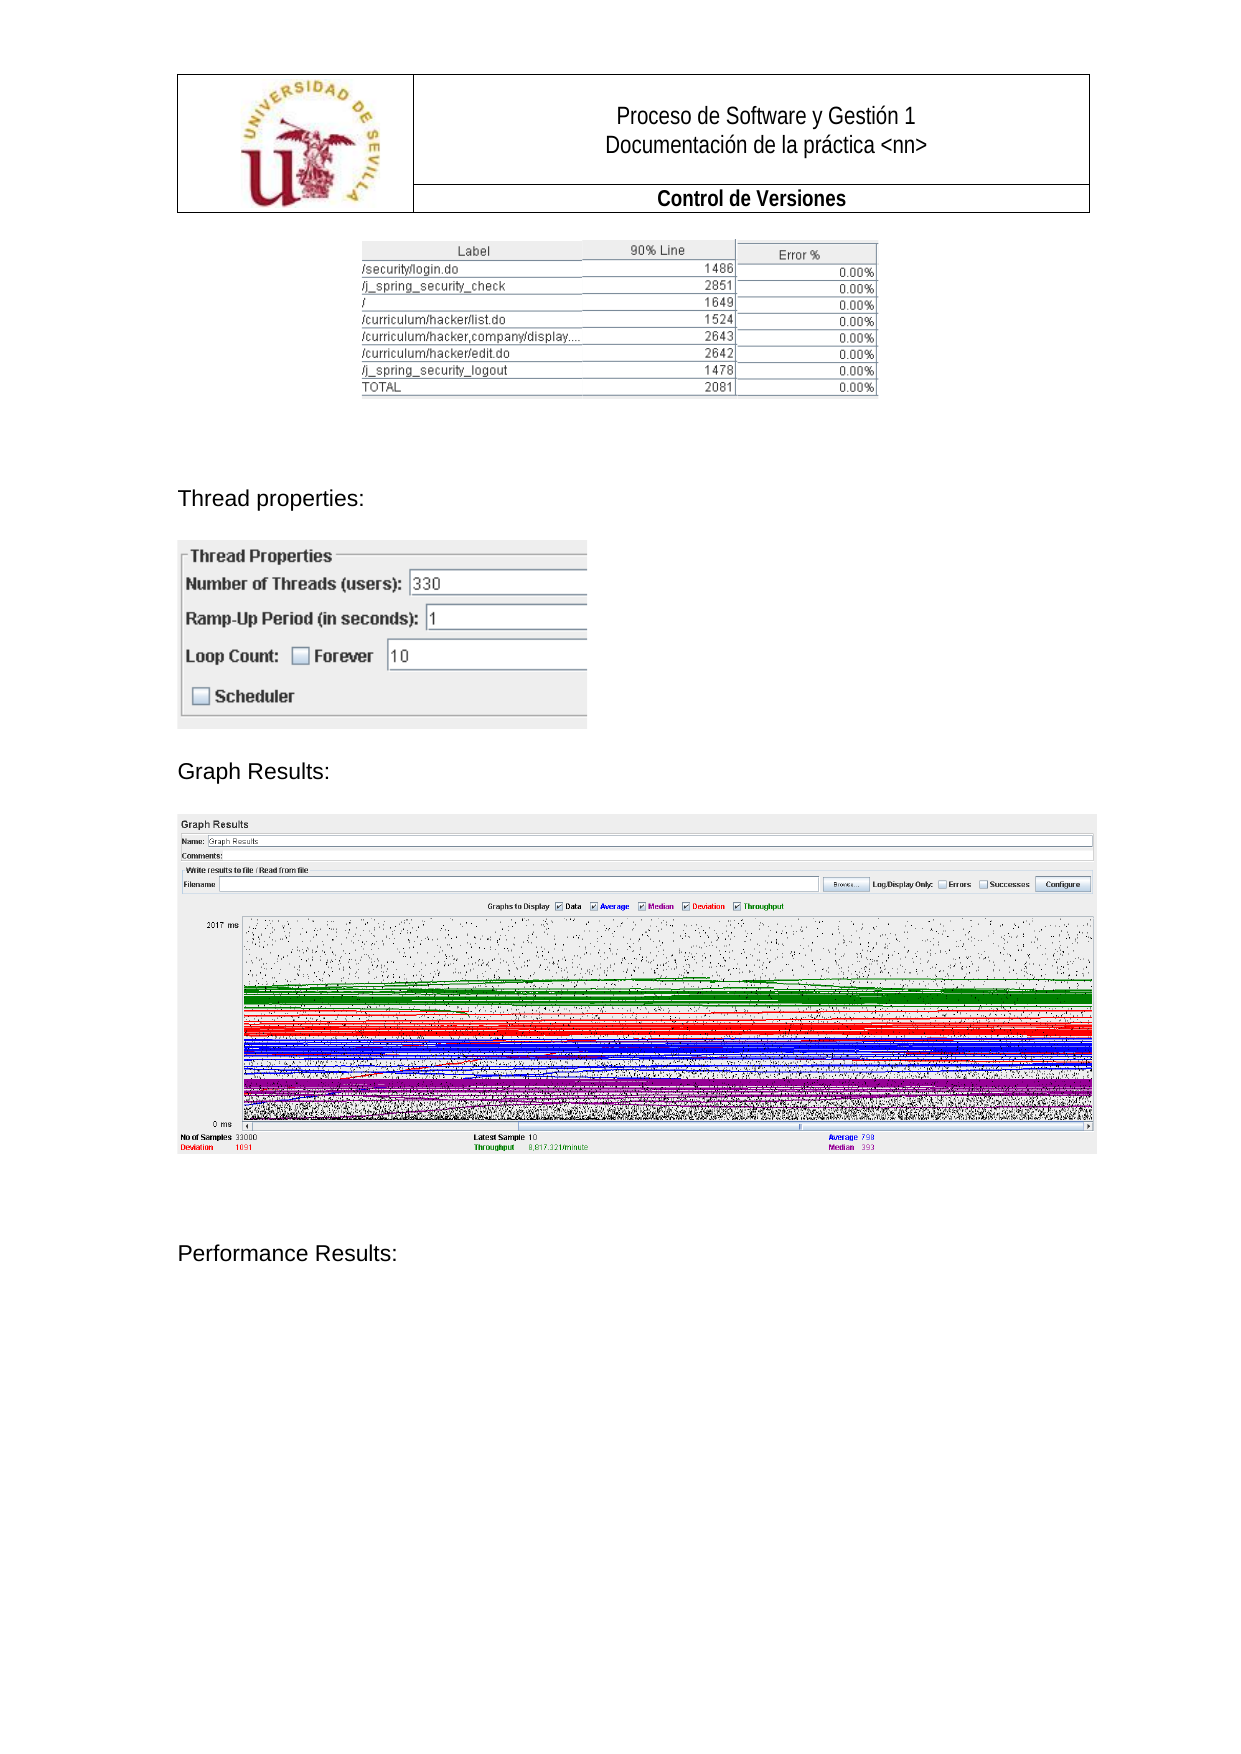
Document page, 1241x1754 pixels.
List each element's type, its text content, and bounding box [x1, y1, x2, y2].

picture [361, 239, 879, 399]
picture [177, 540, 588, 729]
text Performance Results: [177, 1239, 1063, 1266]
text Graph Results: [177, 758, 1063, 785]
text Thread properties: [177, 485, 1063, 511]
picture [240, 79, 381, 208]
picture [177, 814, 1097, 1154]
